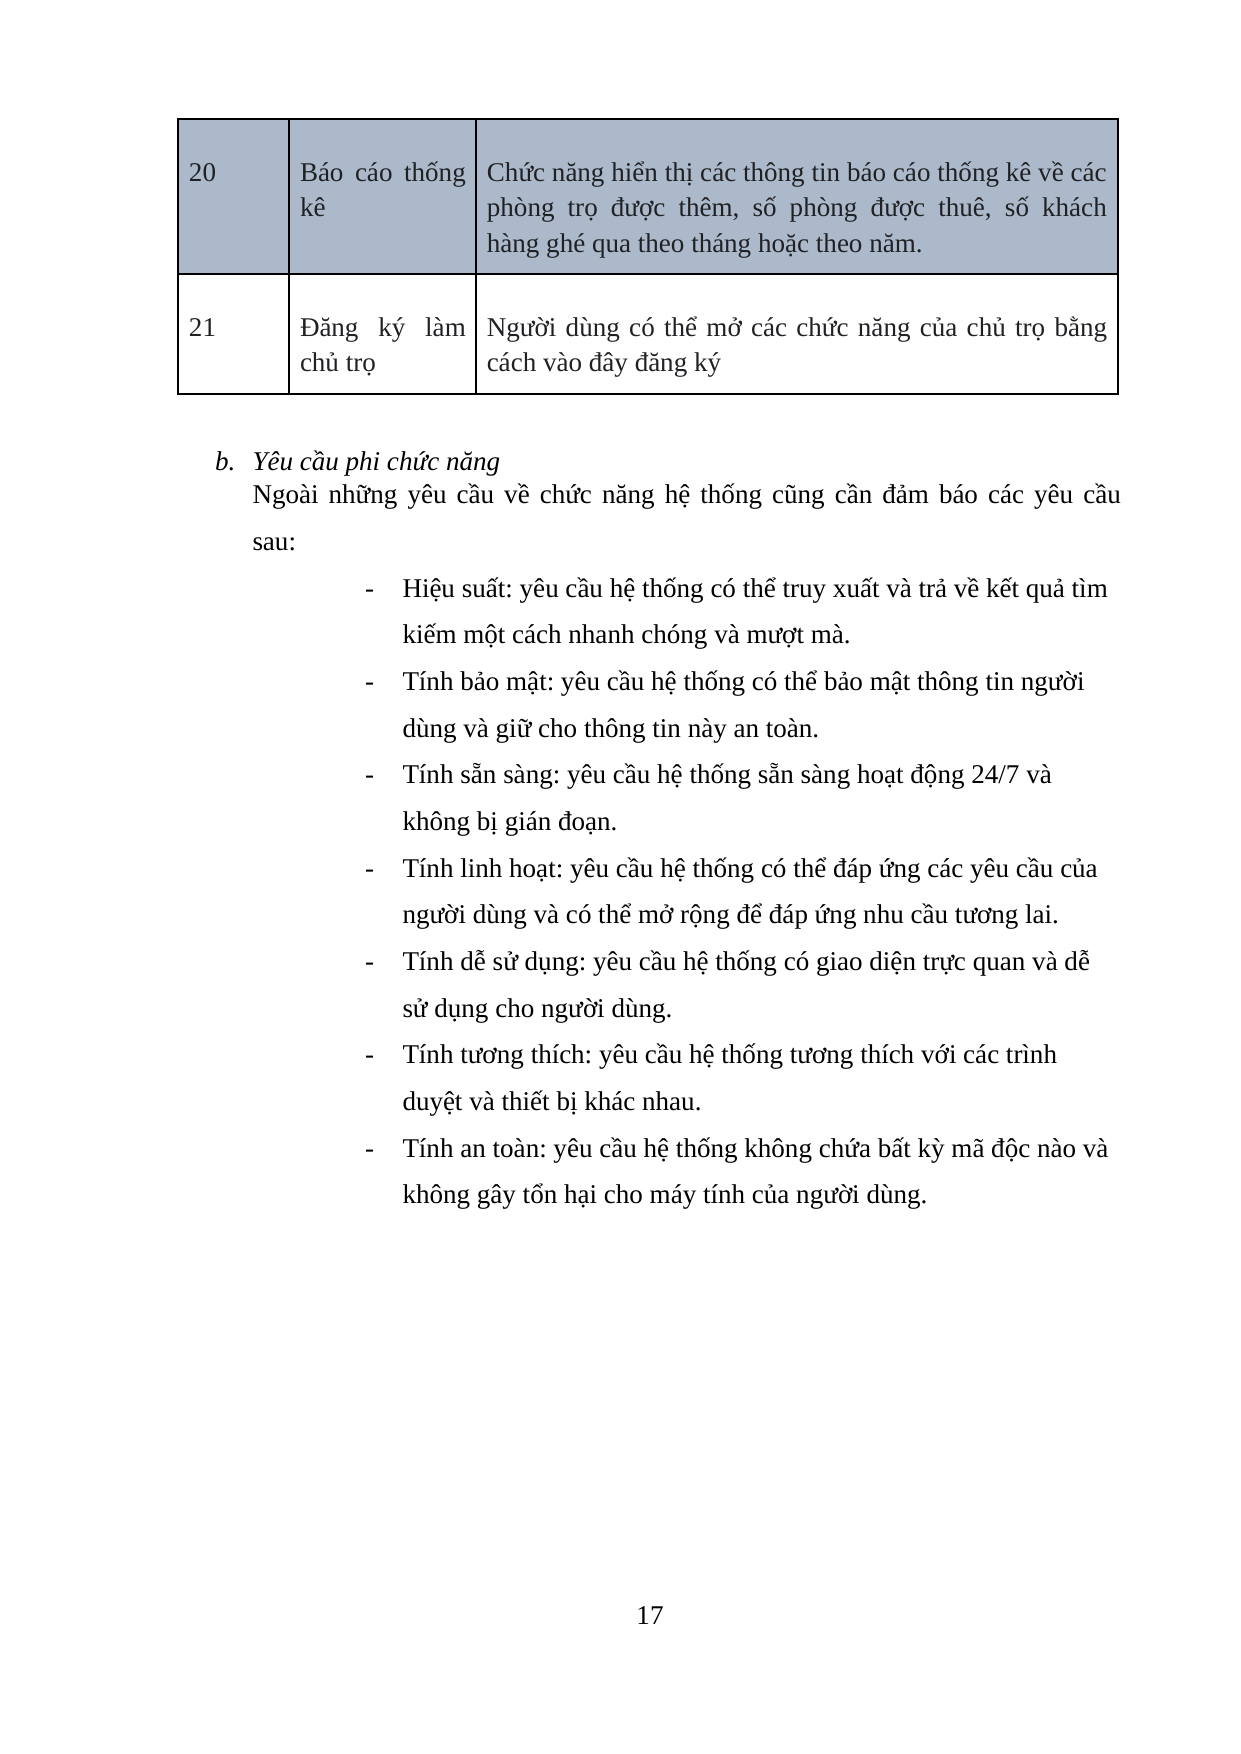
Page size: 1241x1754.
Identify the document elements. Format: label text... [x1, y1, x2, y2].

list Tính tương thích: yêu cầu hệ thống tương thích với các trình duyệt và thiết bị khác nhau. [365, 1038, 1122, 1116]
list Tính dễ sử dụng: yêu cầu hệ thống có giao diện trực quan và dễ sử dụng cho người dùng. [365, 945, 1122, 1023]
table_cell 20 [179, 120, 288, 273]
list Tính bảo mật: yêu cầu hệ thống có thể bảo mật thông tin người dùng và giữ cho thông tin này an toàn. [365, 665, 1122, 743]
list Tính sẵn sàng: yêu cầu hệ thống sẵn sàng hoạt động 24/7 và không bị gián đoạn. [365, 758, 1122, 836]
list Hiệu suất: yêu cầu hệ thống có thể truy xuất và trả về kết quả tìm kiếm một cách nhanh chóng và mượt mà. [365, 572, 1122, 649]
text Ngoài những yêu cầu về chức năng hệ thống cũng cần đảm báo các yêu cầu sau: [252, 478, 1122, 556]
table_cell Người dùng có thể mở các chức năng của chủ trọ bằng cách vào đây đăng ký [477, 275, 1117, 393]
list Yêu cầu phi chức năng [215, 445, 1122, 476]
list Tính an toàn: yêu cầu hệ thống không chứa bất kỳ mã độc nào và không gây tổn hại cho máy tính của người dùng. [365, 1132, 1122, 1209]
list Tính linh hoạt: yêu cầu hệ thống có thể đáp ứng các yêu cầu của người dùng và có thể mở rộng để đáp ứng nhu cầu tương lai. [365, 852, 1122, 929]
table_cell Đăng ký làm chủ trọ [290, 275, 475, 393]
table_cell 21 [179, 275, 288, 393]
table_cell Chức năng hiển thị các thông tin báo cáo thống kê về các phòng trọ được thêm, số phòng được thuê, số khách hàng ghé qua theo tháng hoặc theo năm. [477, 120, 1117, 273]
table_cell Báo cáo thống kê [290, 120, 475, 273]
